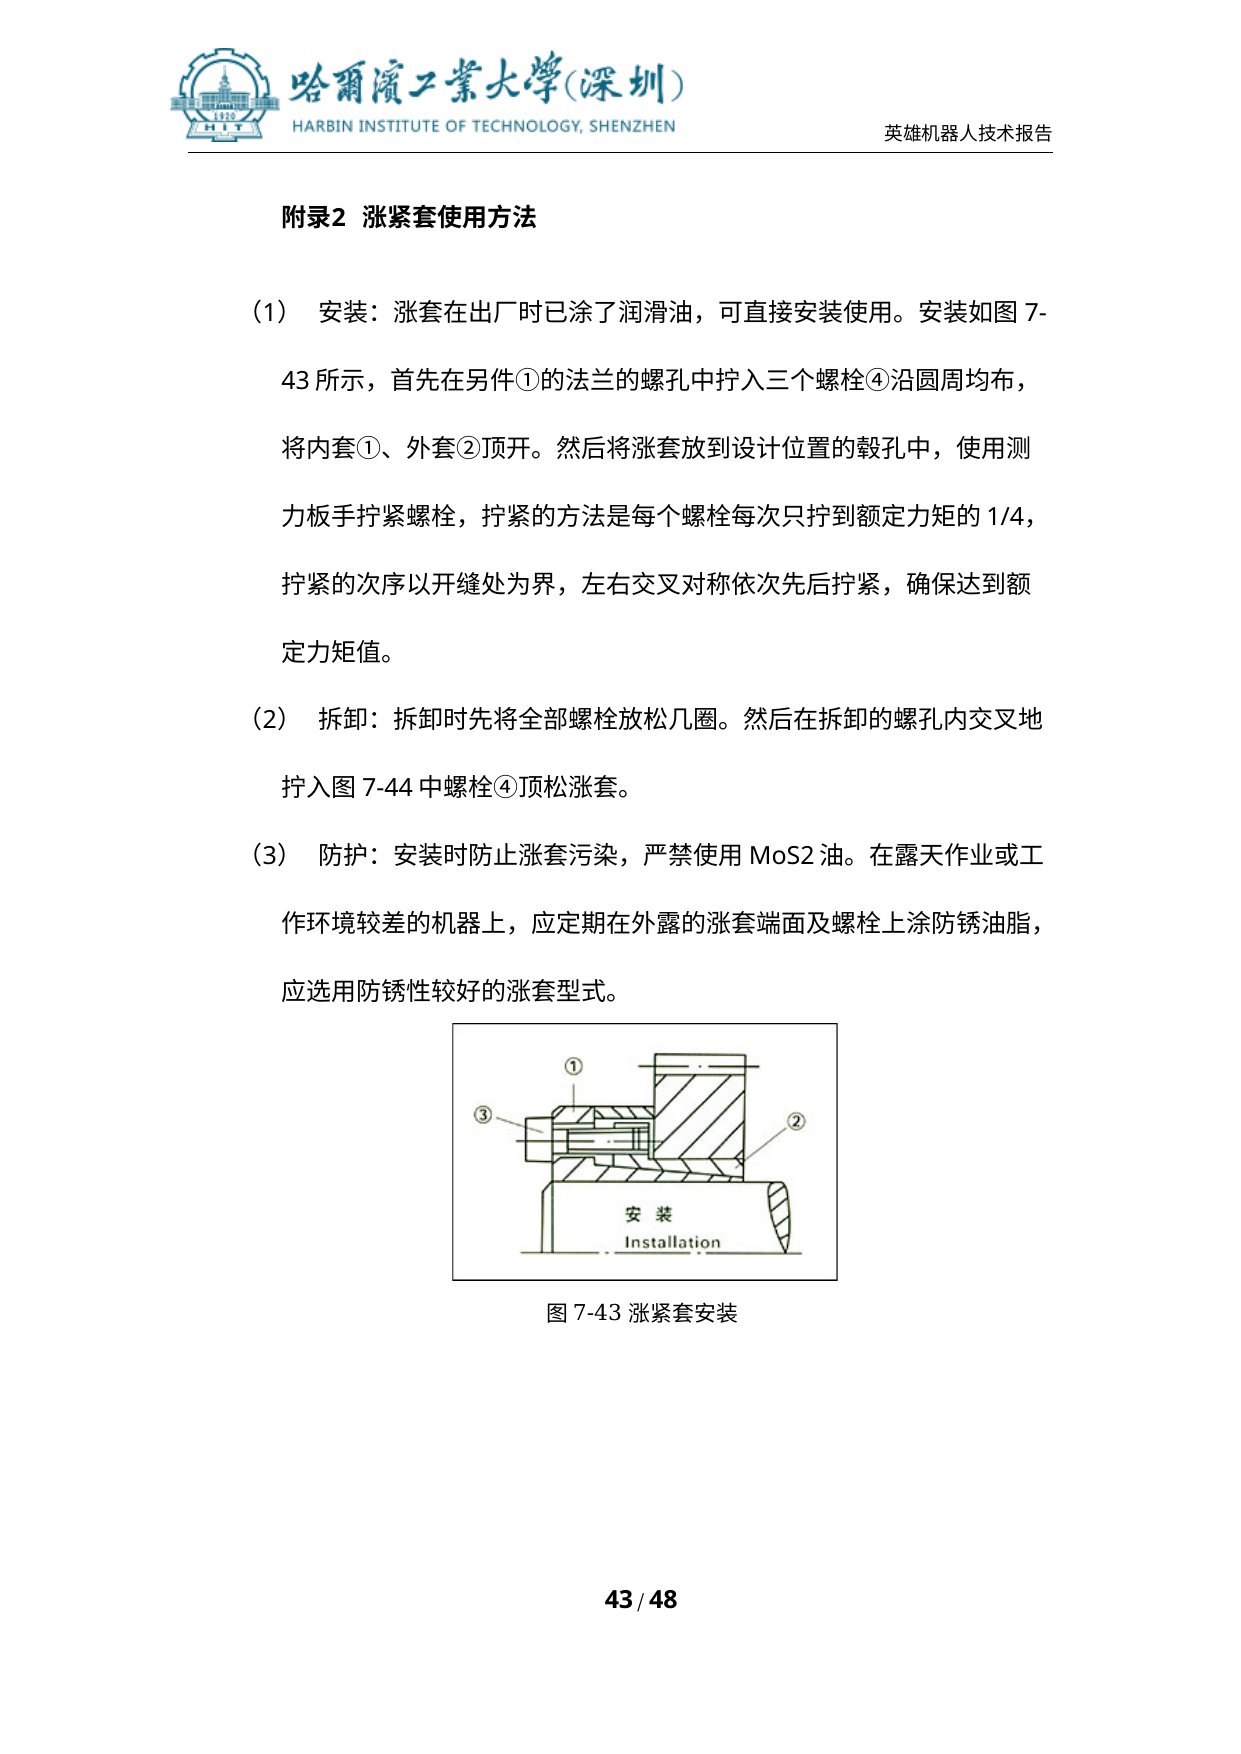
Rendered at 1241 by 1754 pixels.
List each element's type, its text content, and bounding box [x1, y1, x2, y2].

text 涨紧套使用方法 [231, 182, 1053, 249]
picture [452, 1023, 838, 1281]
list 防护：安装时防止涨套污染，严禁使用MoS2油。在露天作业或工 作环境较差的机器上，应定期在外露的涨套端面及螺栓上涂防锈油脂，应选用防锈性较好的涨套型式。 [237, 820, 1053, 1024]
picture [170, 48, 683, 142]
